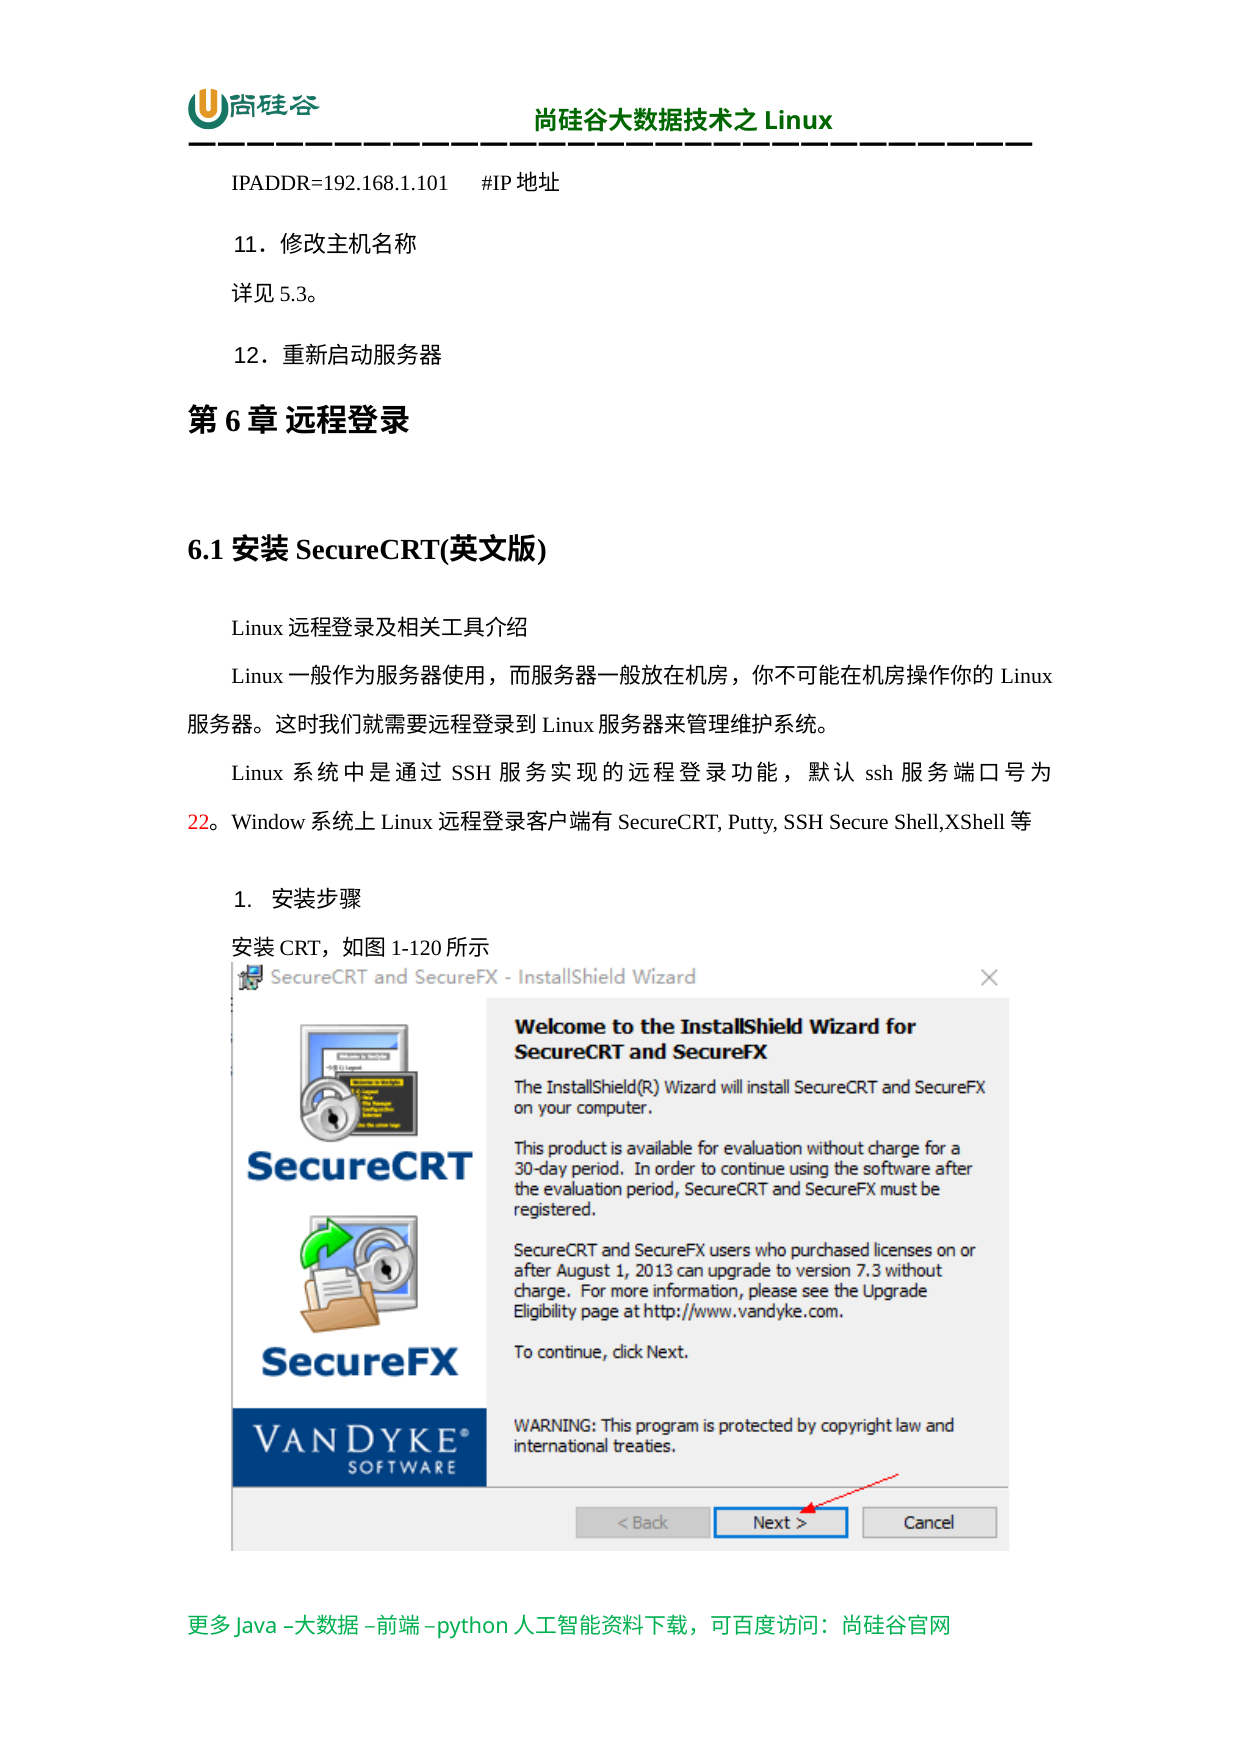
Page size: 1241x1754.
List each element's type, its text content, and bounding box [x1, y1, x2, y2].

text Linux系统中是通过SSH服务实现的远程登录功能，默认ssh服务端口号为 22。Window系统上 Linux 远程登录客户端有SecureCRT, Putty, SSH Secure Shell,XShell等 [187, 755, 1053, 836]
subtitle 第6章 远程登录 [187, 386, 1053, 451]
picture [187, 88, 321, 130]
text 12．重新启动服务器 [187, 321, 1053, 386]
text 11．修改主机名称 [187, 210, 1053, 275]
list 安装步骤 [233, 865, 1053, 930]
text 安装CRT，如图1-120所示 [231, 930, 1053, 962]
text Linux远程登录及相关工具介绍 [187, 609, 1053, 642]
subtitle 6.1 安装SecureCRT(英文版) [187, 514, 1053, 579]
text Linux一般作为服务器使用，而服务器一般放在机房，你不可能在机房操作你的Linux服务器。这时我们就需要远程登录到Linux服务器来管理维护系统。 [187, 658, 1053, 739]
picture [230, 962, 1010, 1551]
text 详见5.3。 [187, 275, 1053, 308]
text IPADDR=192.168.1.101 #IP地址 [187, 165, 1053, 197]
